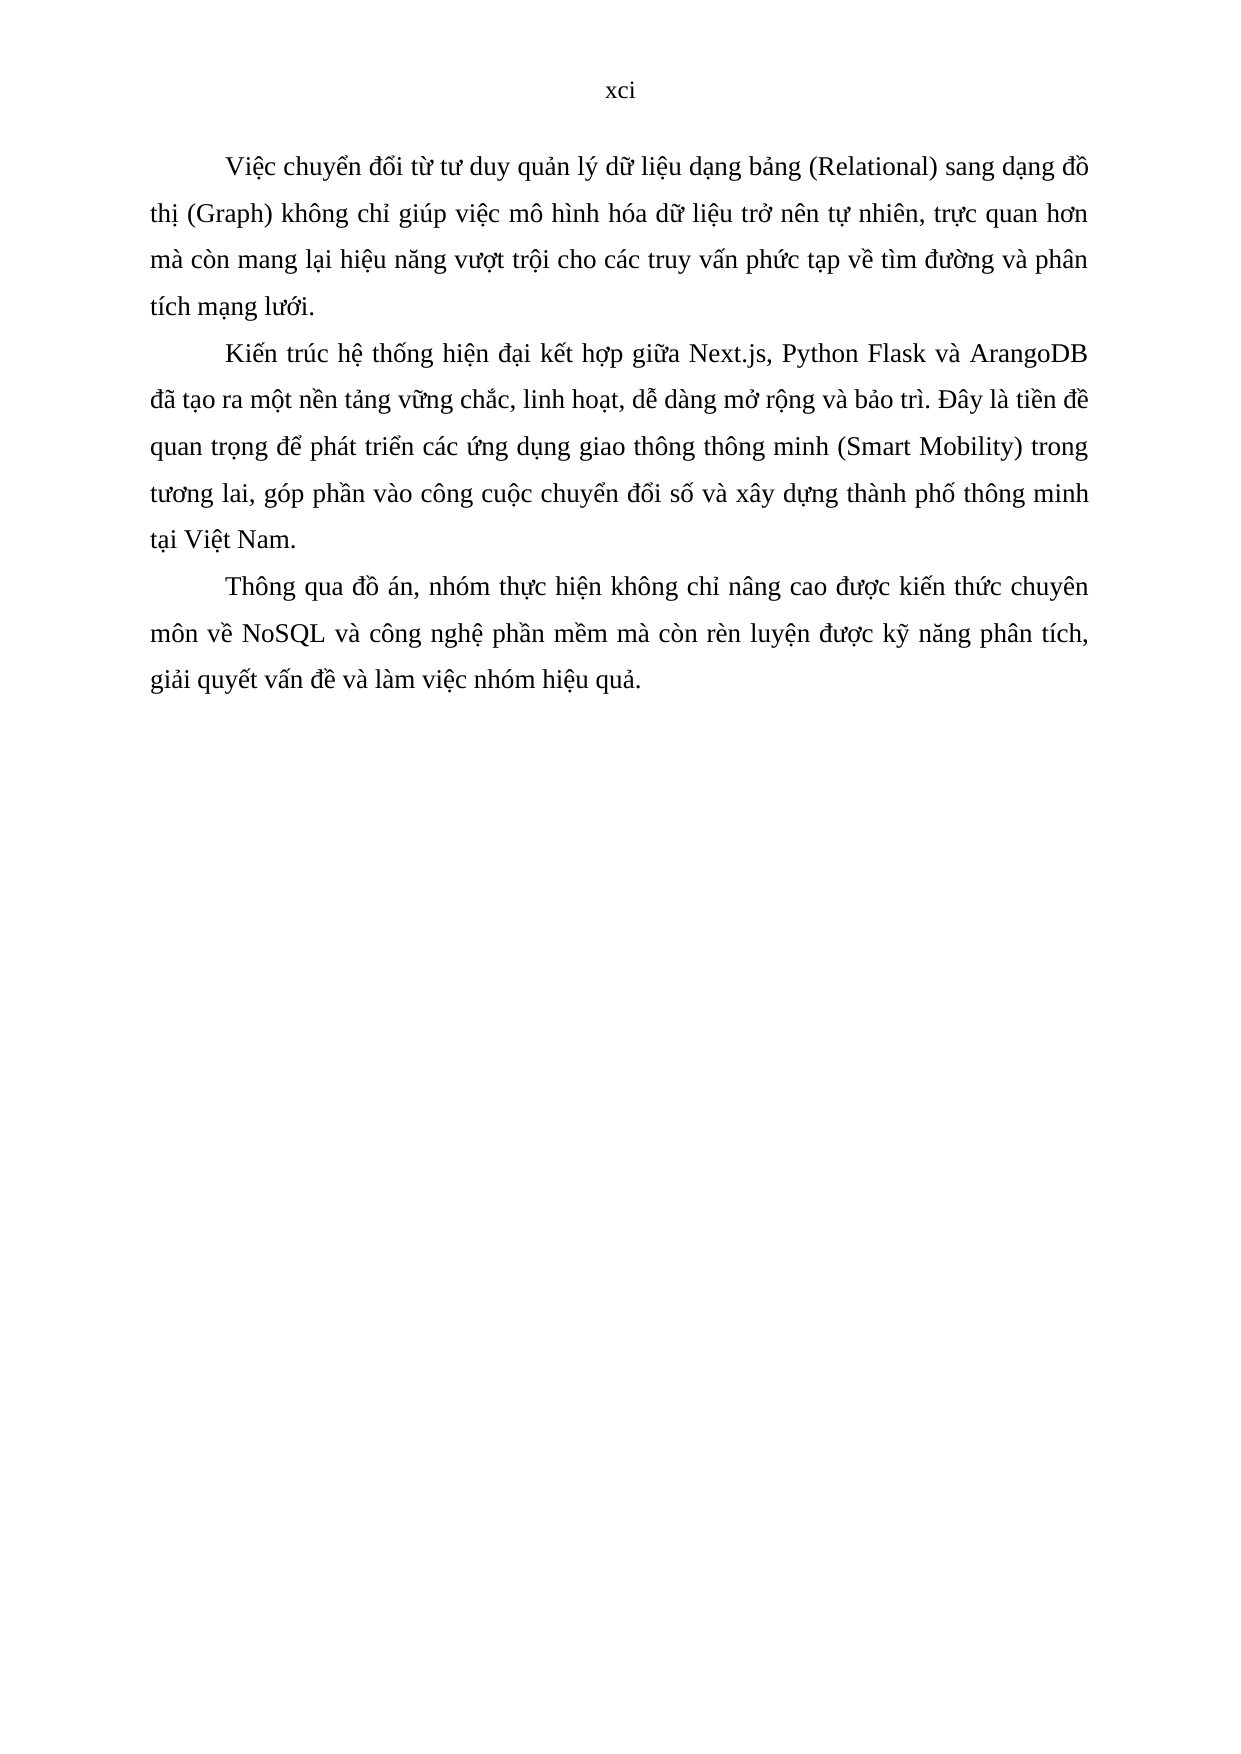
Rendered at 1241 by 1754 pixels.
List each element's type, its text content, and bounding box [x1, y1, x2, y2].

text Việc chuyển đổi từ tư duy quản lý dữ liệu dạng bảng (Relational) sang dạng đồ thị (Graph) không chỉ giúp việc mô hình hóa dữ liệu trở nên tự nhiên, trực quan hơn mà còn mang lại hiệu năng vượt trội cho các truy vấn phức tạp về tìm đường và phân tích mạng lưới. [150, 150, 1090, 321]
text Kiến trúc hệ thống hiện đại kết hợp giữa Next.js, Python Flask và ArangoDB đã tạo ra một nền tảng vững chắc, linh hoạt, dễ dàng mở rộng và bảo trì. Đây là tiền đề quan trọng để phát triển các ứng dụng giao thông thông minh (Smart Mobility) trong tương lai, góp phần vào công cuộc chuyển đổi số và xây dựng thành phố thông minh tại Việt Nam. [150, 337, 1090, 554]
text Thông qua đồ án, nhóm thực hiện không chỉ nâng cao được kiến thức chuyên môn về NoSQL và công nghệ phần mềm mà còn rèn luyện được kỹ năng phân tích, giải quyết vấn đề và làm việc nhóm hiệu quả. [150, 570, 1090, 694]
